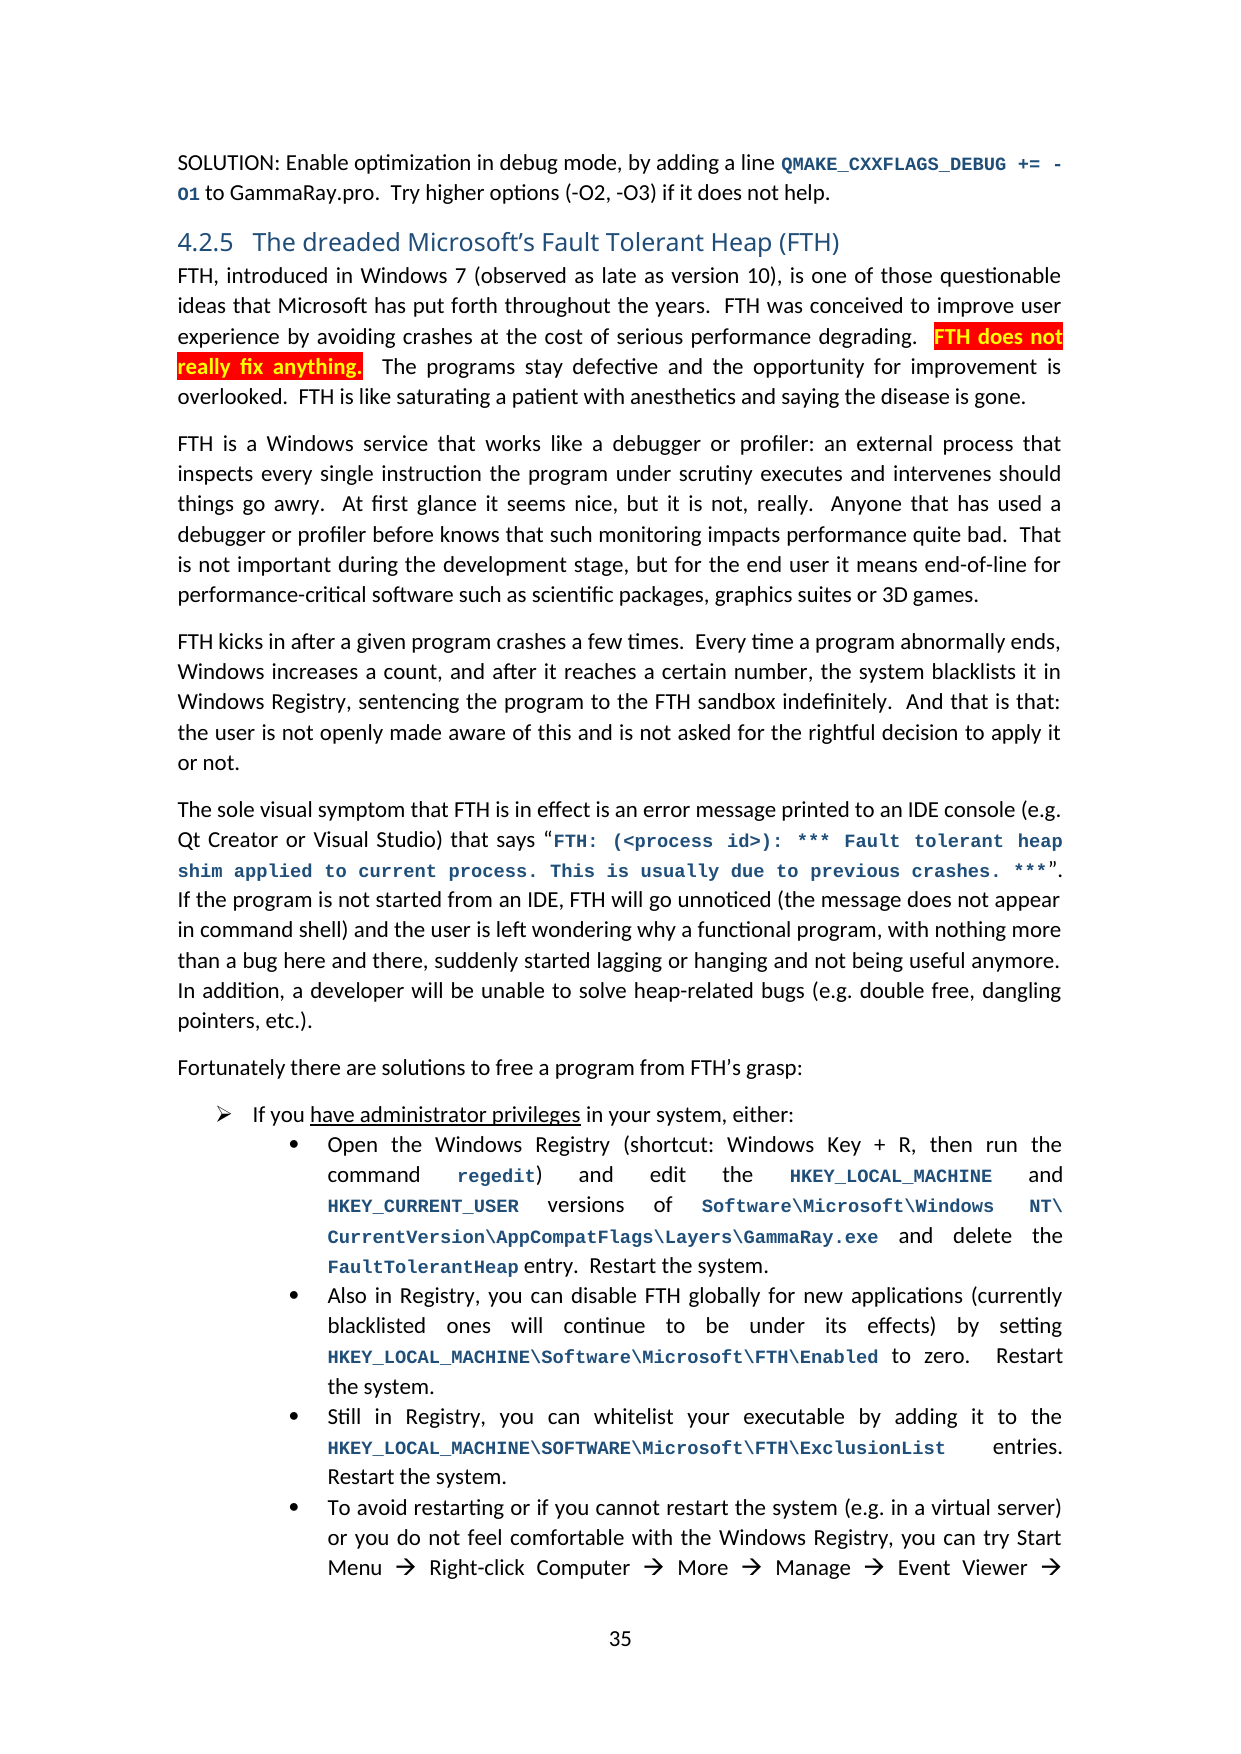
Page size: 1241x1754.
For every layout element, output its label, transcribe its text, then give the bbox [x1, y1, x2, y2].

text The sole visual symptom that FTH is in effect is an error message printed to an IDE console (e.g. Qt Creator or Visual Studio) that says “FTH: (<process id>): *** Fault tolerant heap shim applied to current process. This is usually due to previous crashes. ***”. If the program is not started from an IDE, FTH will go unnoticed (the message does not appear in command shell) and the user is left wondering why a functional program, with nothing more than a bug here and there, suddenly started lagging or hanging and not being useful anymore. In addition, a developer will be unable to solve heap-related bugs (e.g. double free, dangling pointers, etc.). [177, 795, 1063, 1034]
list Also in Registry, you can disable FTH globally for new applications (currently blacklisted ones will continue to be under its effects) by setting HKEY_LOCAL_MACHINE\Software\Microsoft\FTH\Enabled to zero. Restart the system. [290, 1281, 1063, 1400]
text SOLUTION: Enable optimization in debug mode, by adding a line QMAKE_CXXFLAGS_DEBUG += -O1 to GammaRay.pro. Try higher options (-O2, -O3) if it does not help. [177, 148, 1063, 206]
list Still in Registry, you can whitelist your executable by adding it to the HKEY_LOCAL_MACHINE\SOFTWARE\Microsoft\FTH\ExclusionList entries. Restart the system. [290, 1402, 1063, 1491]
list Open the Windows Registry (shortcut: Windows Key + R, then run the command regedit) and edit the HKEY_LOCAL_MACHINE and HKEY_CURRENT_USER versions of Software\Microsoft\Windows NT\CurrentVersion\AppCompatFlags\Layers\GammaRay.exe and delete the FaultTolerantHeap entry. Restart the system. [290, 1130, 1063, 1279]
text FTH, introduced in Windows 7 (observed as late as version 10), is one of those questionable ideas that Microsoft has put forth throughout the years. FTH was conceived to improve user experience by avoiding crashes at the cost of serious performance degrading. FTH does not really fix anything. The programs stay defective and the opportunity for improvement is overlooked. FTH is like saturating a patient with anesthetics and saying the disease is gone. [177, 261, 1063, 410]
text FTH is a Windows service that works like a debugger or profiler: an external process that inspects every single instruction the program under scrutiny executes and intervenes should things go awry. At first glance it seems nice, but it is not, really. Anyone that has used a debugger or profiler before knows that such monitoring impacts performance quite bad. That is not important during the development stage, but for the end user it means end-of-line for performance-critical software such as scientific packages, graphics suites or 3D games. [177, 429, 1063, 608]
subtitle The dreaded Microsoft’s Fault Tolerant Heap (FTH) [177, 225, 1063, 259]
text Fortunately there are solutions to free a program from FTH’s grasp: [177, 1053, 1063, 1081]
text FTH kicks in after a given program crashes a few times. Every time a program abnormally ends, Windows increases a count, and after it reaches a certain number, the system blacklists it in Windows Registry, sentencing the program to the FTH sandbox indefinitely. And that is that: the user is not openly made aware of this and is not asked for the rightful decision to apply it or not. [177, 627, 1063, 776]
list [290, 1493, 1063, 1581]
list If you have administrator privileges in your system, either: [215, 1100, 1063, 1128]
